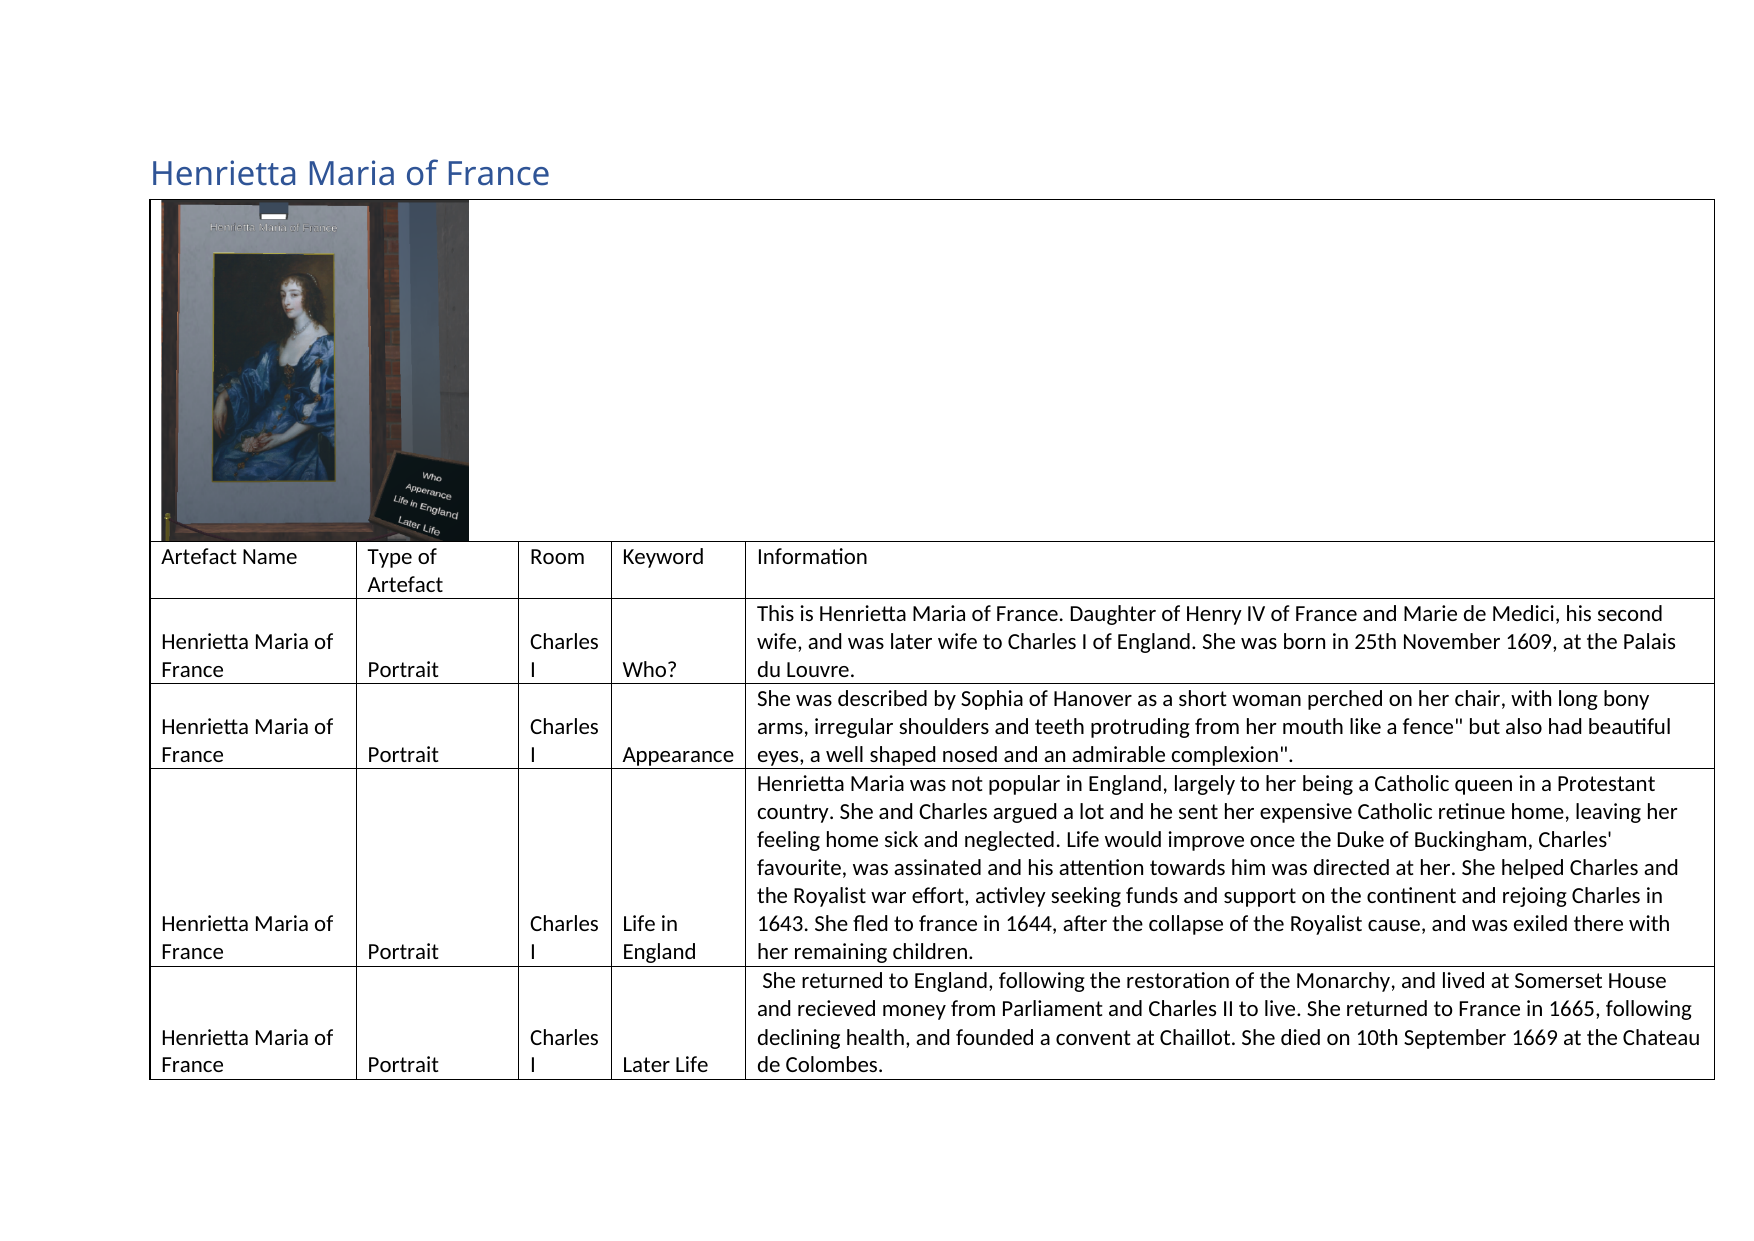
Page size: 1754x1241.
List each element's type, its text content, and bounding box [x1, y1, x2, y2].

table_cell She returned to England, following the restoration of the Monarchy, and lived at Somerset House and recieved money from Parliament and Charles II to live. She returned to France in 1665, following declining health, and founded a convent at Chaillot. She died on 10th September 1669 at the Chateau de Colombes. [746, 967, 1714, 1079]
table_cell She was described by Sophia of Hanover as a short woman perched on her chair, with long bony arms, irregular shoulders and teeth protruding from her mouth like a fence" but also had beautiful eyes, a well shaped nosed and an admirable complexion". [746, 684, 1714, 768]
table_cell Charles I [519, 684, 611, 768]
table_cell Portrait [357, 967, 518, 1079]
table_cell Appearance [612, 684, 745, 768]
table_cell Henrietta Maria was not popular in England, largely to her being a Catholic queen in a Protestant country. She and Charles argued a lot and he sent her expensive Catholic retinue home, leaving her feeling home sick and neglected. Life would improve once the Duke of Buckingham, Charles' favourite, was assinated and his attention towards him was directed at her. She helped Charles and the Royalist war effort, activley seeking funds and support on the continent and rejoing Charles in 1643. She fled to france in 1644, after the collapse of the Royalist cause, and was exiled there with her remaining children. [746, 769, 1714, 966]
table_cell Information [746, 542, 1714, 598]
table_cell Who? [612, 599, 745, 683]
table_cell Charles I [519, 967, 611, 1079]
table_cell Charles I [519, 599, 611, 683]
table_cell Artefact Name [151, 542, 356, 598]
table_cell Henrietta Maria of France [151, 967, 356, 1079]
picture [161, 200, 469, 541]
table_cell Later Life [612, 967, 745, 1079]
table_cell Type of Artefact [357, 542, 518, 598]
table_cell Henrietta Maria of France [151, 769, 356, 966]
table_cell Henrietta Maria of France [151, 684, 356, 768]
table_cell Life in England [612, 769, 745, 966]
table_cell Charles I [519, 769, 611, 966]
table_cell Portrait [357, 684, 518, 768]
table_cell Portrait [357, 769, 518, 966]
table_cell Henrietta Maria of France [151, 599, 356, 683]
table_cell Keyword [612, 542, 745, 598]
table_cell Room [519, 542, 611, 598]
subtitle Henrietta Maria of France [150, 150, 1604, 195]
table_cell This is Henrietta Maria of France. Daughter of Henry IV of France and Marie de Medici, his second wife, and was later wife to Charles I of England. She was born in 25th November 1609, at the Palais du Louvre. [746, 599, 1714, 683]
table_cell Portrait [357, 599, 518, 683]
table_header [469, 200, 1714, 541]
table_header [151, 200, 161, 541]
